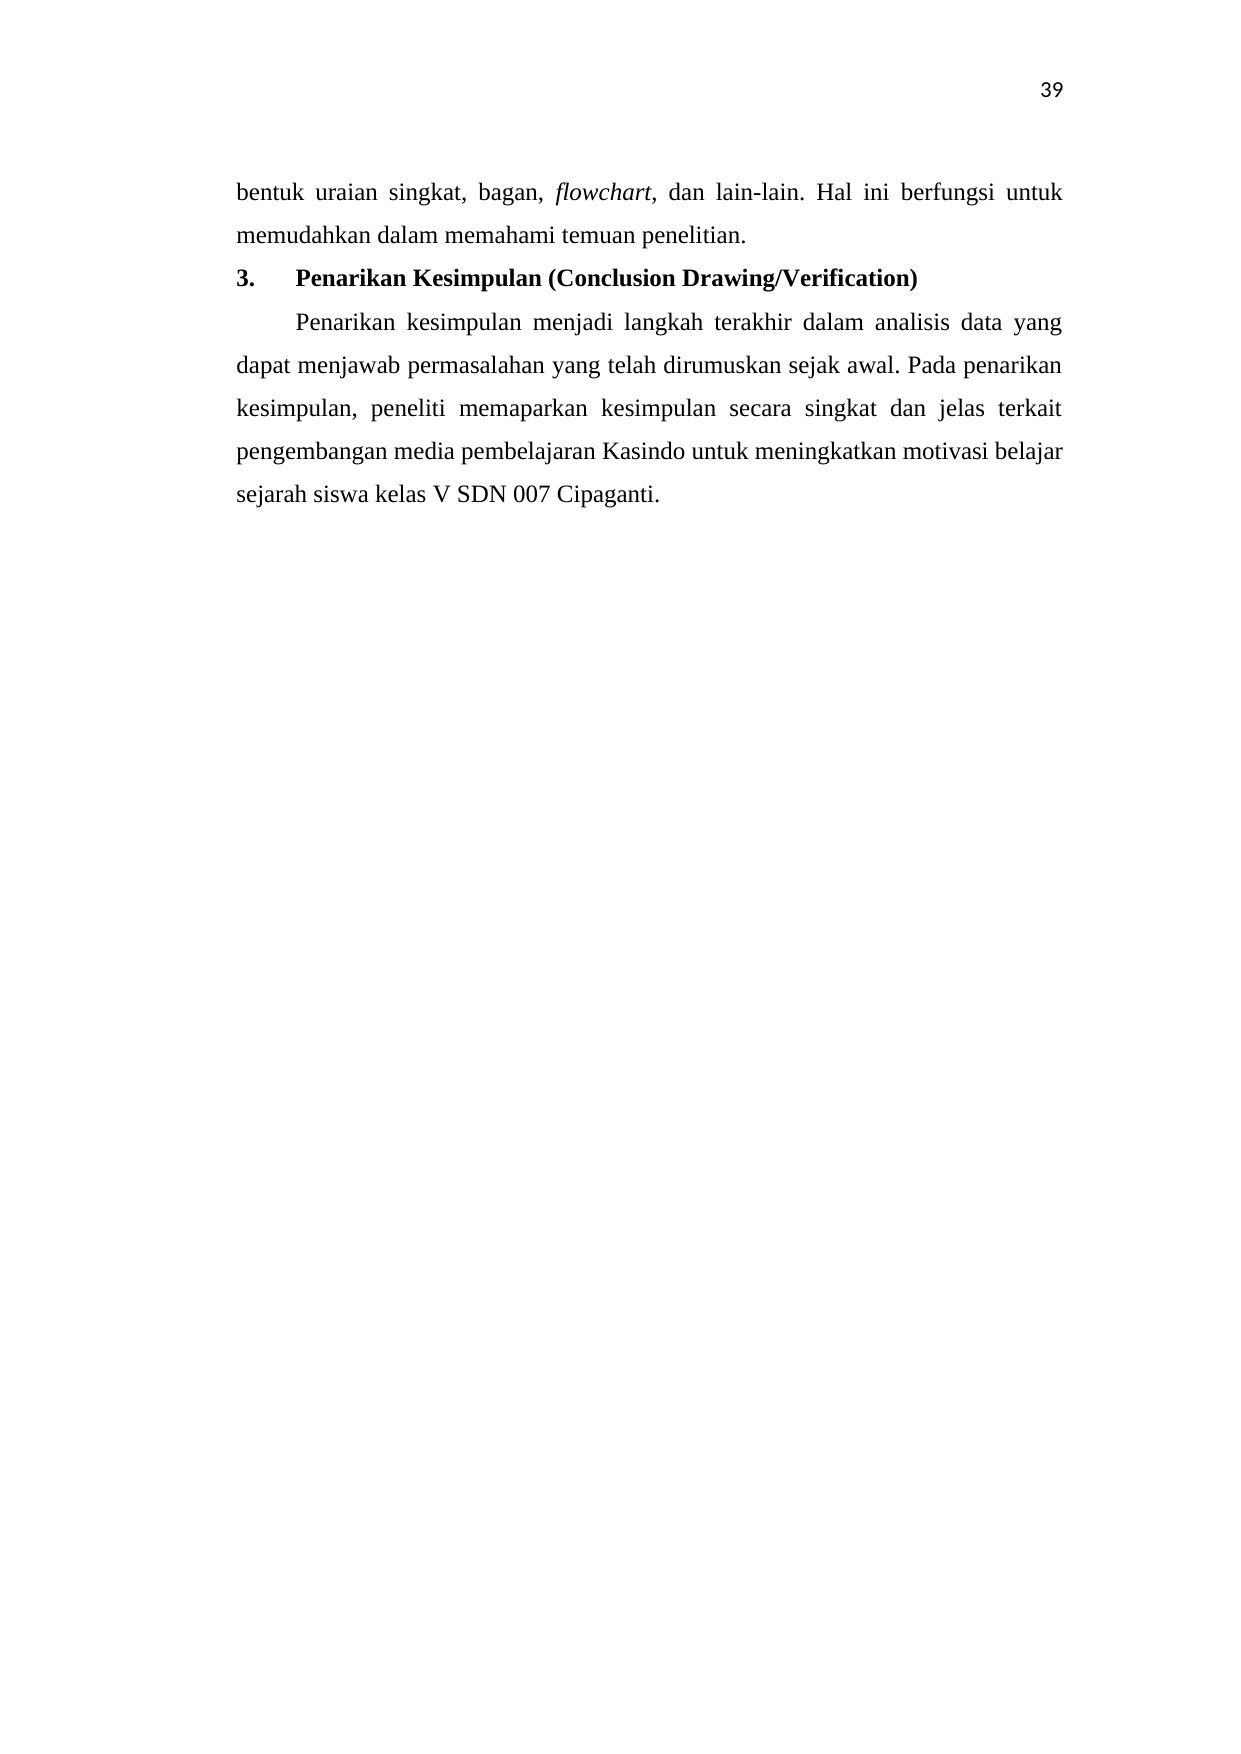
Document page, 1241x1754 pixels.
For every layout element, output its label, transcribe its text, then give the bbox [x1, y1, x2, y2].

list Penarikan Kesimpulan (Conclusion Drawing/Verification) [236, 263, 1063, 292]
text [236, 177, 1063, 249]
text Penarikan kesimpulan menjadi langkah terakhir dalam analisis data yang dapat menjawab permasalahan yang telah dirumuskan sejak awal. Pada penarikan kesimpulan, peneliti memaparkan kesimpulan secara singkat dan jelas terkait pengembangan media pembelajaran Kasindo untuk meningkatkan motivasi belajar sejarah siswa kelas V SDN 007 Cipaganti. [236, 307, 1063, 508]
